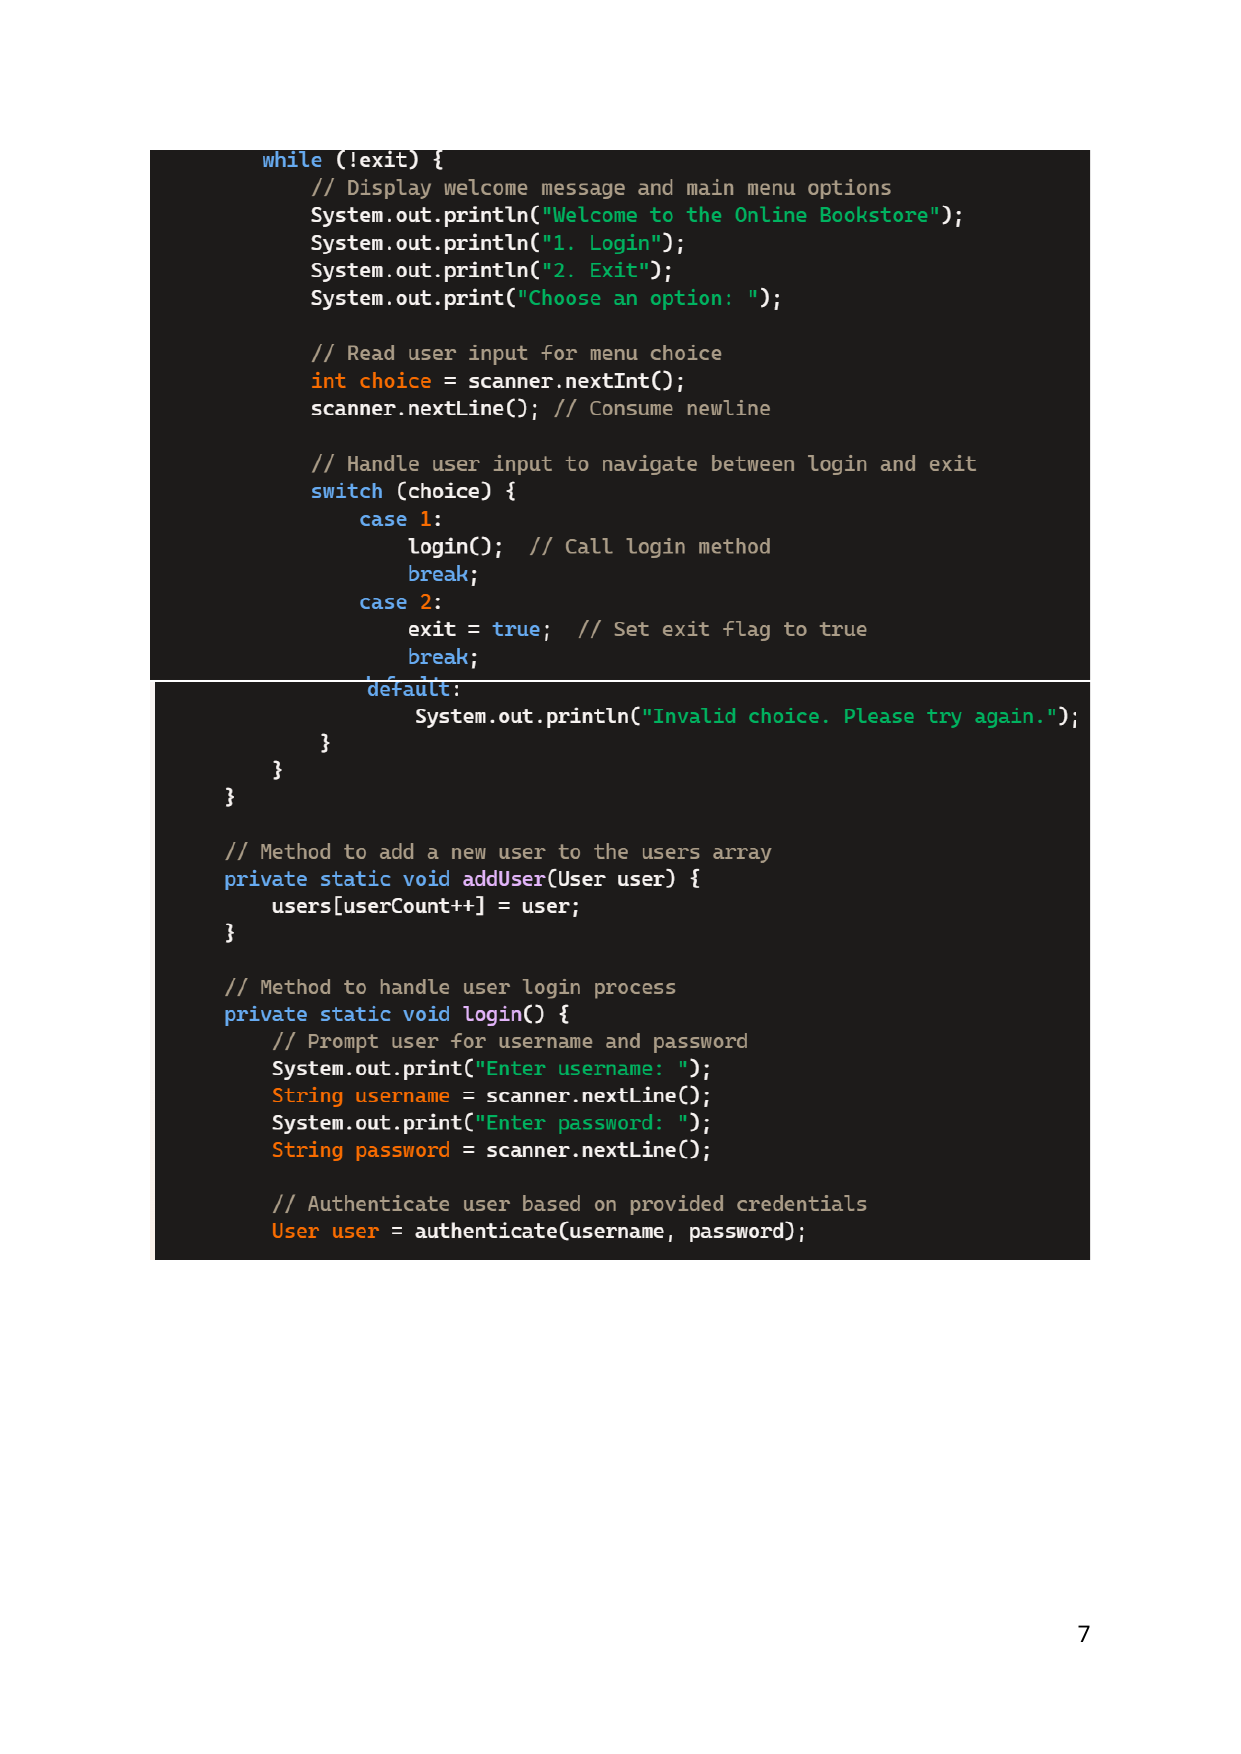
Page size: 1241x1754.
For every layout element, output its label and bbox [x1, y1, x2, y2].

picture [150, 150, 1091, 680]
picture [150, 682, 1091, 1260]
